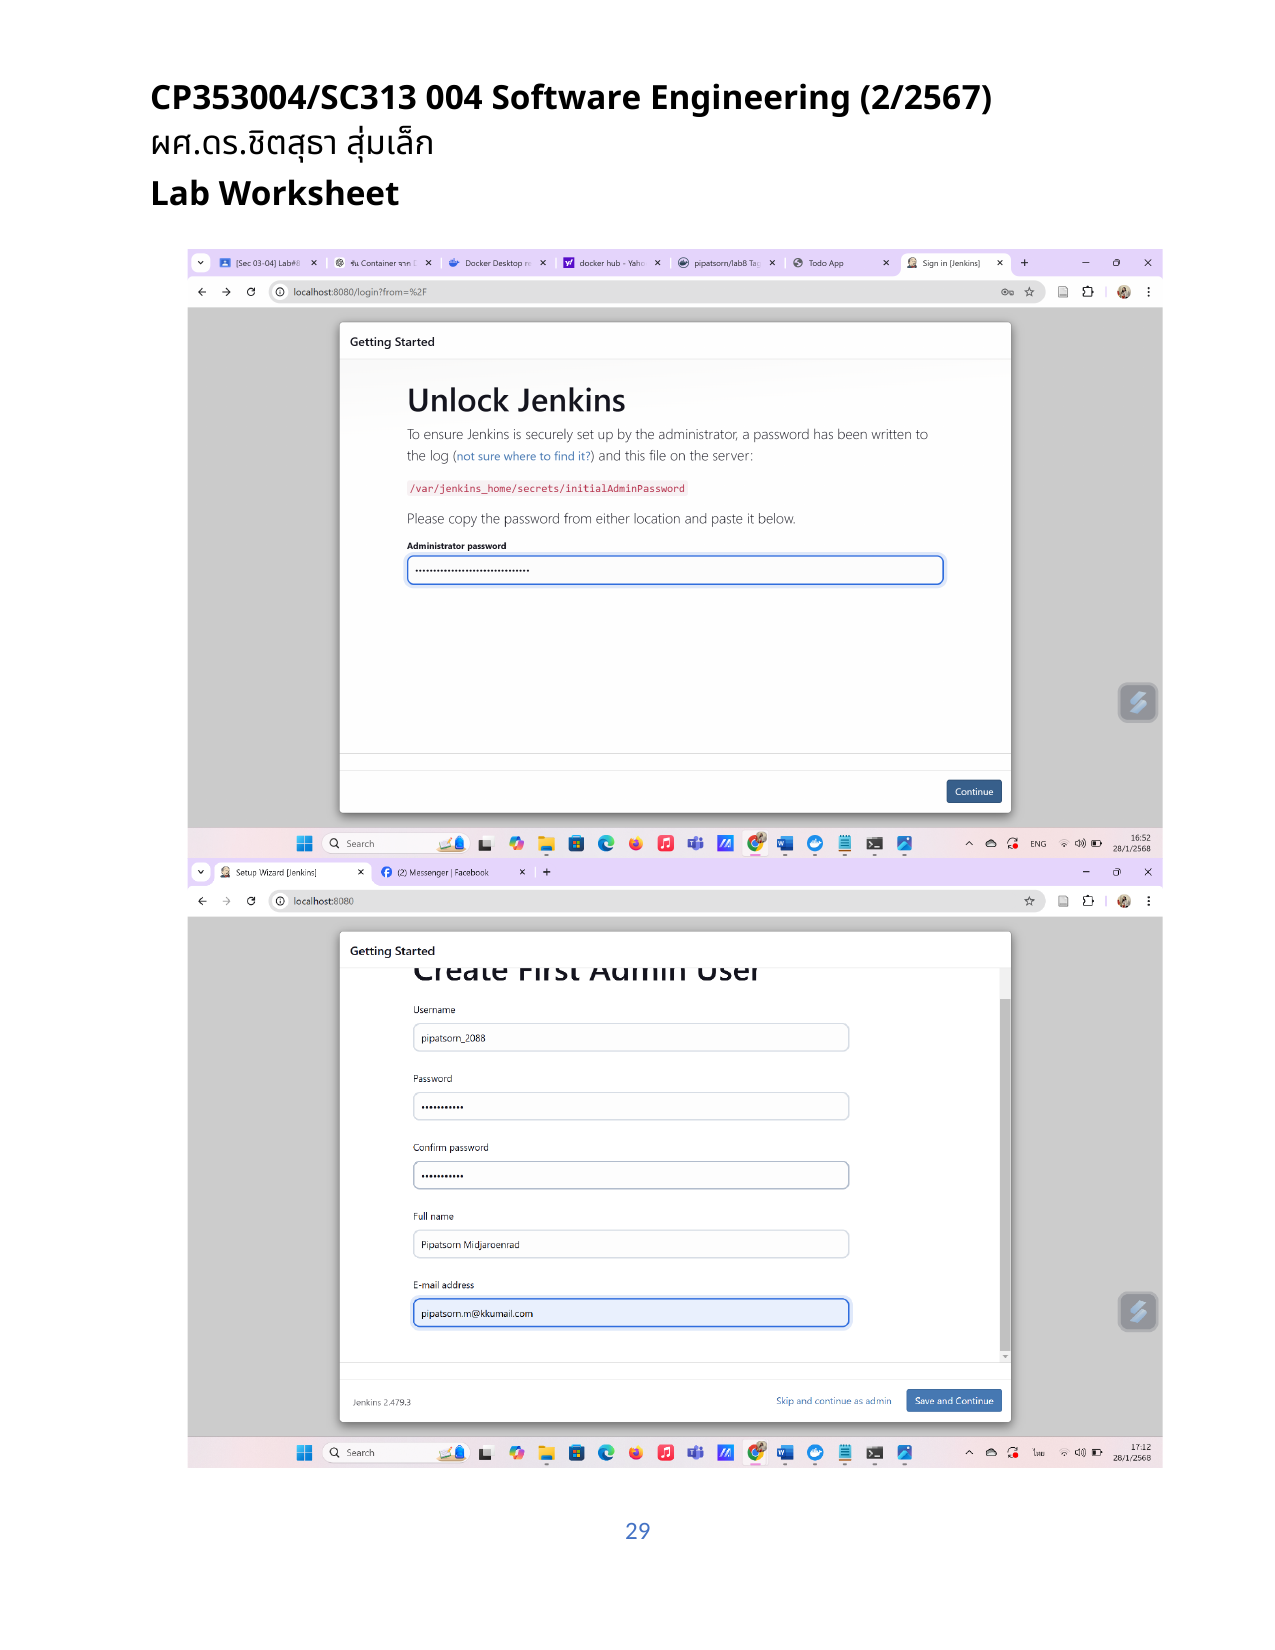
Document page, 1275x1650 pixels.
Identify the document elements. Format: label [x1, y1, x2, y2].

picture [187, 249, 1163, 1468]
